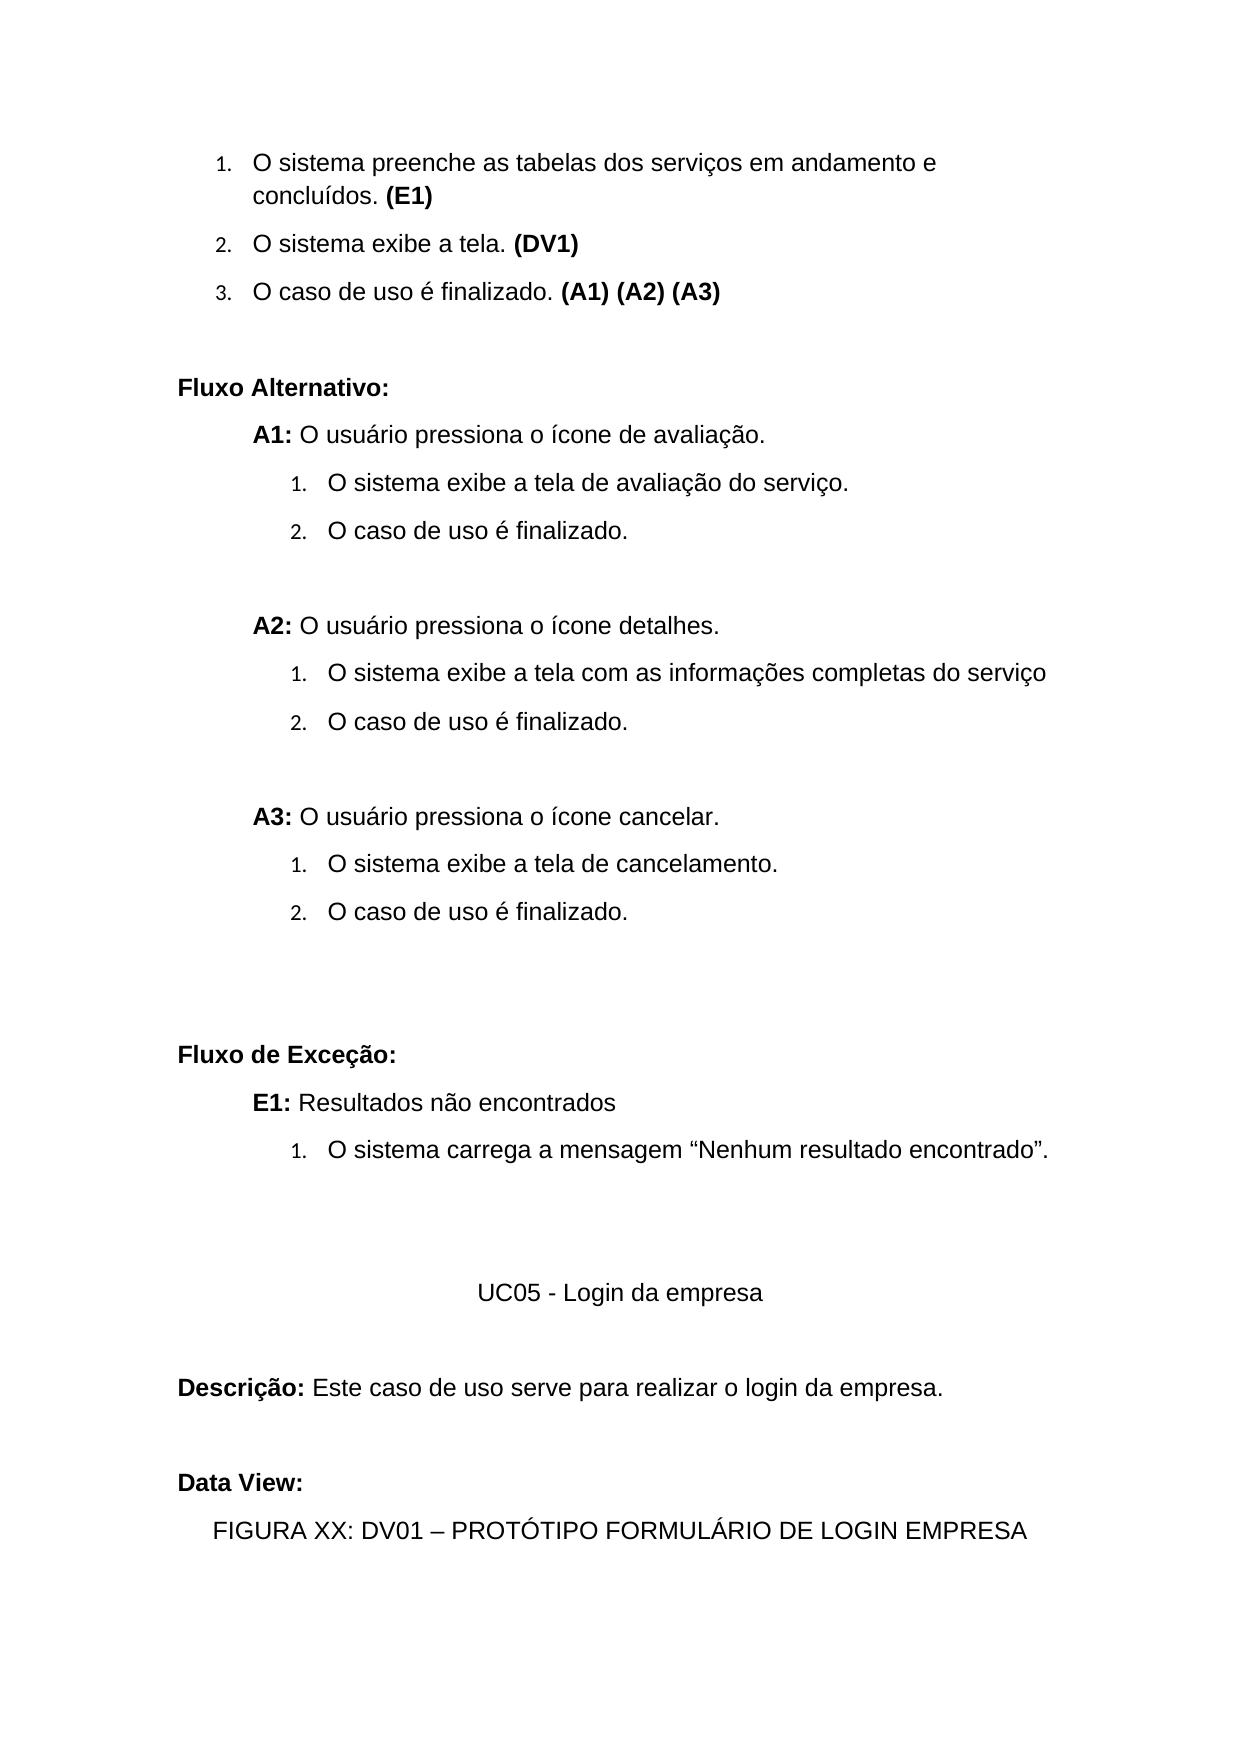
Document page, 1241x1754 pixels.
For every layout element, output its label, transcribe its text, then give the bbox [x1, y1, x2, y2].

list O sistema exibe a tela com as informações completas do serviço [290, 658, 1063, 688]
list O sistema carrega a mensagem “Nenhum resultado encontrado”. [290, 1135, 1063, 1164]
text E1: Resultados não encontrados [177, 1087, 1063, 1116]
list O sistema exibe a tela. (DV1) [215, 229, 1063, 258]
list O sistema preenche as tabelas dos serviços em andamento e concluídos. (E1) [215, 148, 1063, 210]
text UC05 - Login da empresa [177, 1278, 1063, 1306]
text Fluxo Alternativo: [177, 372, 1063, 401]
text A3: O usuário pressiona o ícone cancelar. [177, 802, 1063, 830]
list O caso de uso é finalizado. [290, 516, 1063, 545]
text Data View: [177, 1468, 1063, 1497]
list O sistema exibe a tela de cancelamento. [290, 849, 1063, 878]
text Descrição: Este caso de uso serve para realizar o login da empresa. [177, 1373, 1063, 1402]
text FIGURA XX: DV01 – PROTÓTIPO FORMULÁRIO DE LOGIN EMPRESA [177, 1516, 1063, 1544]
text Fluxo de Exceção: [177, 1040, 1063, 1069]
list O caso de uso é finalizado. [290, 897, 1063, 926]
list O caso de uso é finalizado. (A1) (A2) (A3) [215, 277, 1063, 306]
text A2: O usuário pressiona o ícone detalhes. [177, 611, 1063, 639]
list O sistema exibe a tela de avaliação do serviço. [290, 468, 1063, 497]
text A1: O usuário pressiona o ícone de avaliação. [177, 420, 1063, 449]
list O caso de uso é finalizado. [290, 707, 1063, 736]
